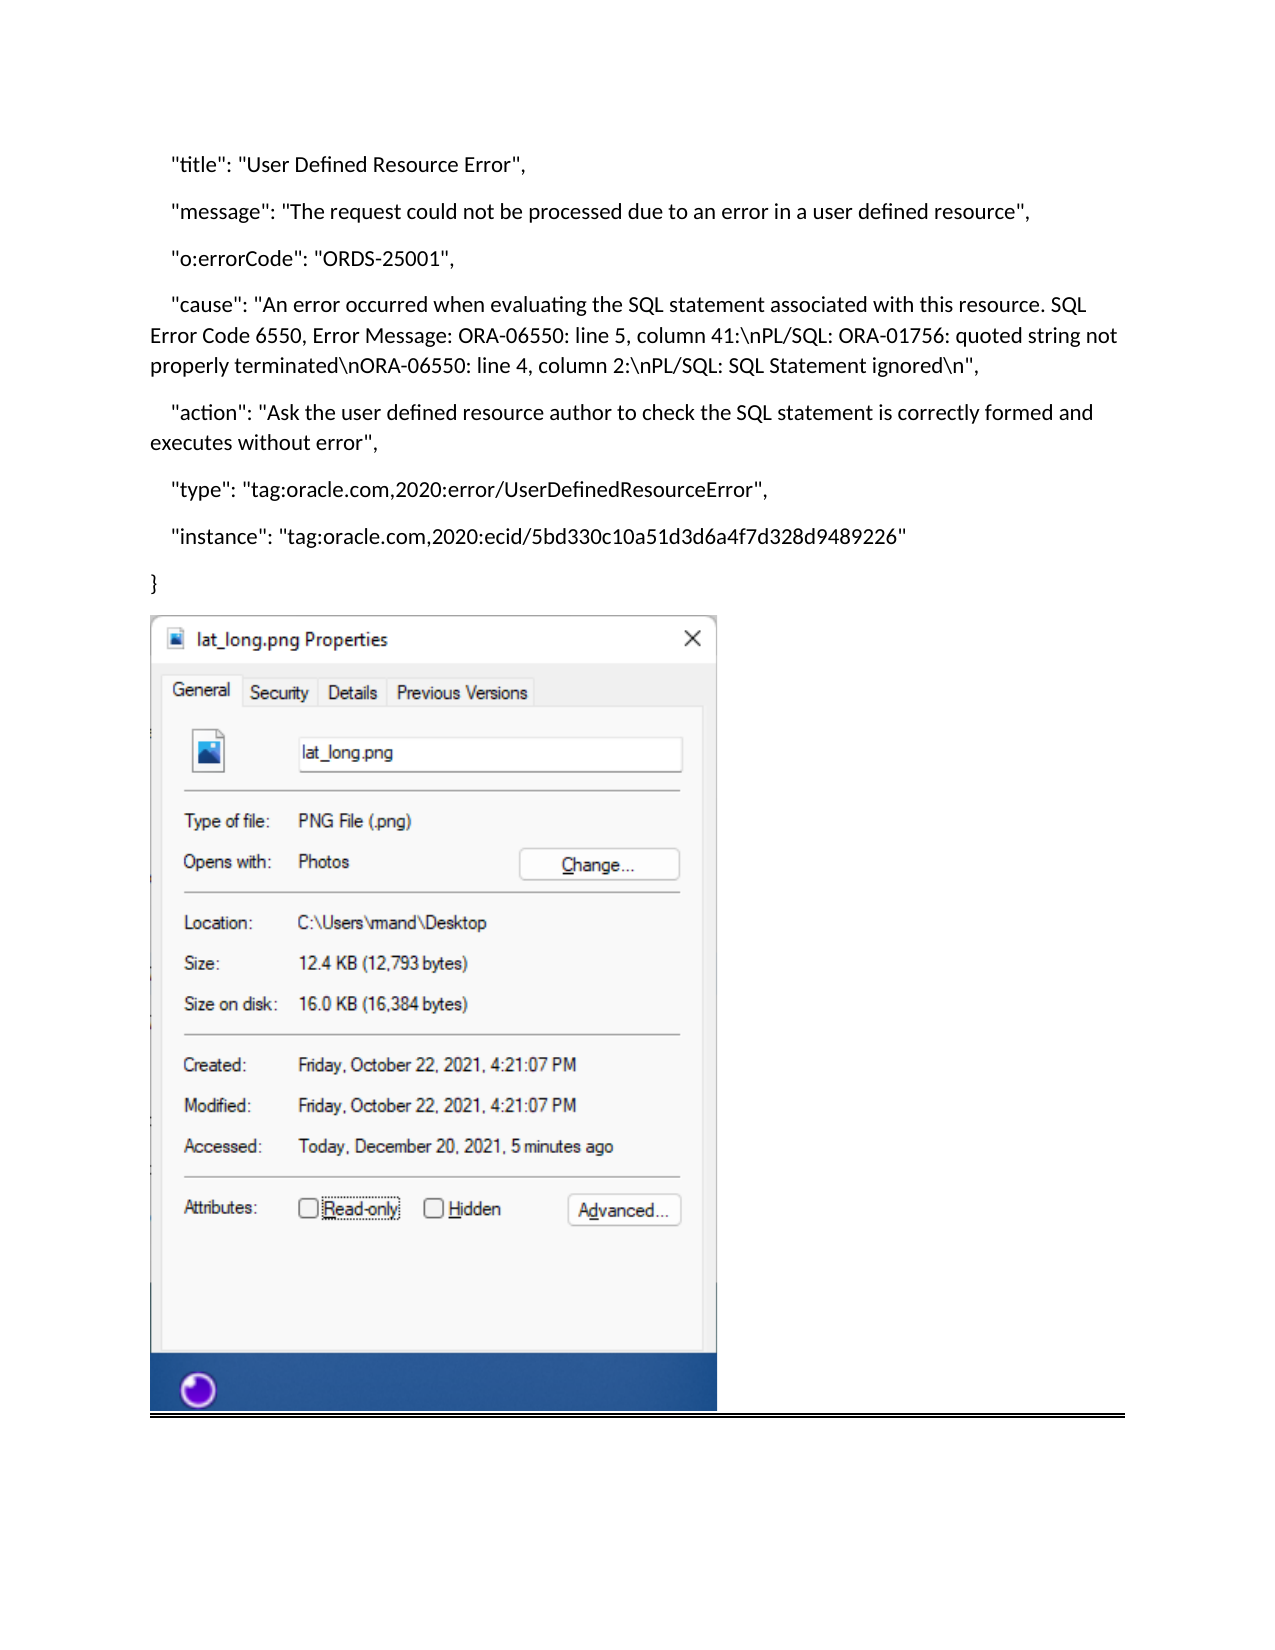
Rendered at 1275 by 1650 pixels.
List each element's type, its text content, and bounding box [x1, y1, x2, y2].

text "o:errorCode": "ORDS-25001", [150, 244, 1125, 272]
text "type": "tag:oracle.com,2020:error/UserDefinedResourceError", [150, 475, 1125, 503]
text "action": "Ask the user defined resource author to check the SQL statement is correctly formed and executes without error", [150, 398, 1125, 456]
text } [150, 569, 1125, 597]
picture [150, 615, 718, 1411]
text "cause": "An error occurred when evaluating the SQL statement associated with this resource. SQL Error Code 6550, Error Message: ORA-06550: line 5, column 41:\nPL/SQL: ORA-01756: quoted string not properly terminated\nORA-06550: line 4, column 2:\nPL/SQL: SQL Statement ignored\n", [150, 291, 1125, 379]
text "message": "The request could not be processed due to an error in a user defined resource", [150, 197, 1125, 225]
text "title": "User Defined Resource Error", [150, 150, 1125, 178]
text "instance": "tag:oracle.com,2020:ecid/5bd330c10a51d3d6a4f7d328d9489226" [150, 522, 1125, 550]
